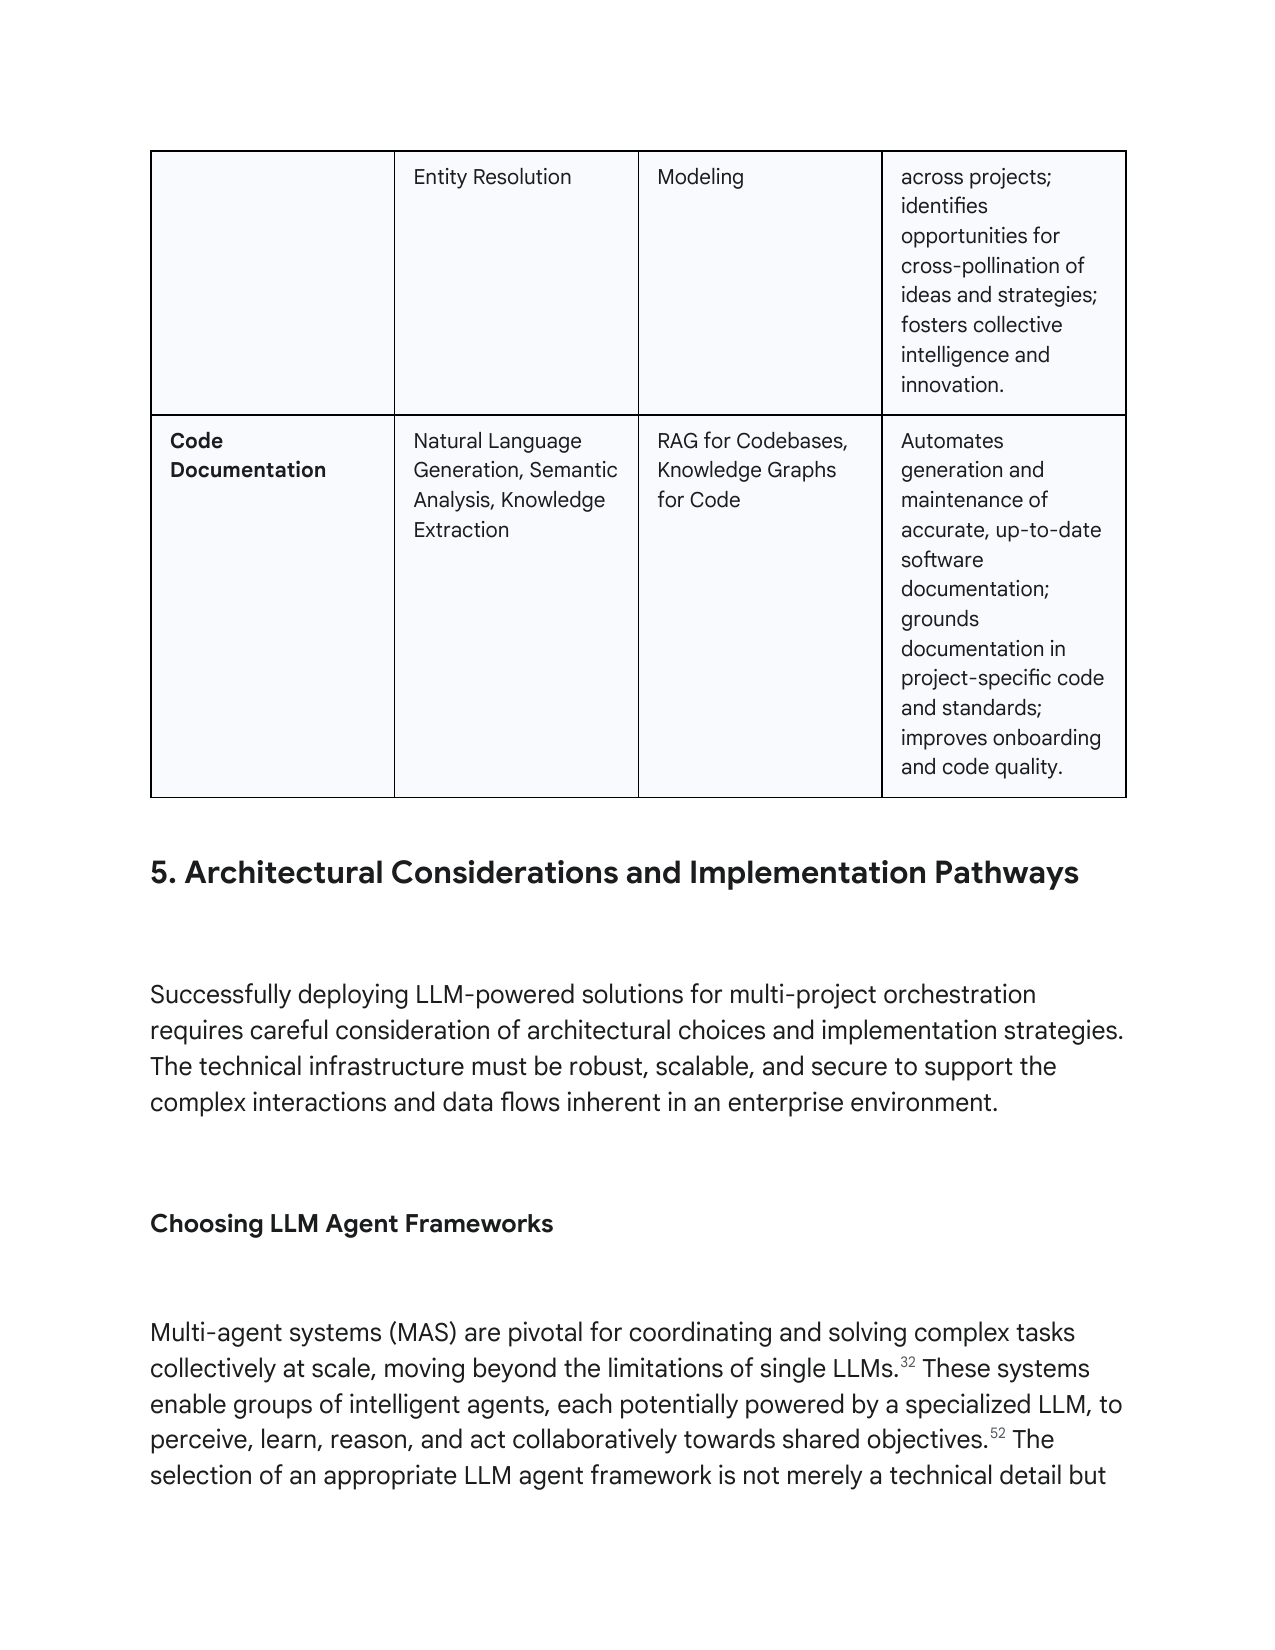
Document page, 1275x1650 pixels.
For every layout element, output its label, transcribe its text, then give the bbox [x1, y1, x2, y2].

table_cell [152, 152, 394, 414]
text Successfully deploying LLM-powered solutions for multi-project orchestration requires careful consideration of architectural choices and implementation strategies. The technical infrastructure must be robust, scalable, and secure to support the complex interactions and data flows inherent in an enterprise environment. [150, 980, 1125, 1118]
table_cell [883, 152, 1125, 414]
table_cell Code Documentation [152, 416, 394, 797]
subtitle Choosing LLM Agent Frameworks [150, 1208, 1125, 1240]
subtitle 5. Architectural Considerations and Implementation Pathways [150, 853, 1125, 892]
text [150, 1317, 1125, 1492]
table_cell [395, 152, 638, 414]
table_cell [639, 152, 881, 414]
table_cell Automates generation and maintenance of accurate, up-to-date software documentation; grounds documentation in project-specific code and standards; improves onboarding and code quality. [883, 416, 1125, 797]
table_cell RAG for Codebases, Knowledge Graphs for Code [639, 416, 881, 797]
table_cell Natural Language Generation, Semantic Analysis, Knowledge Extraction [395, 416, 638, 797]
